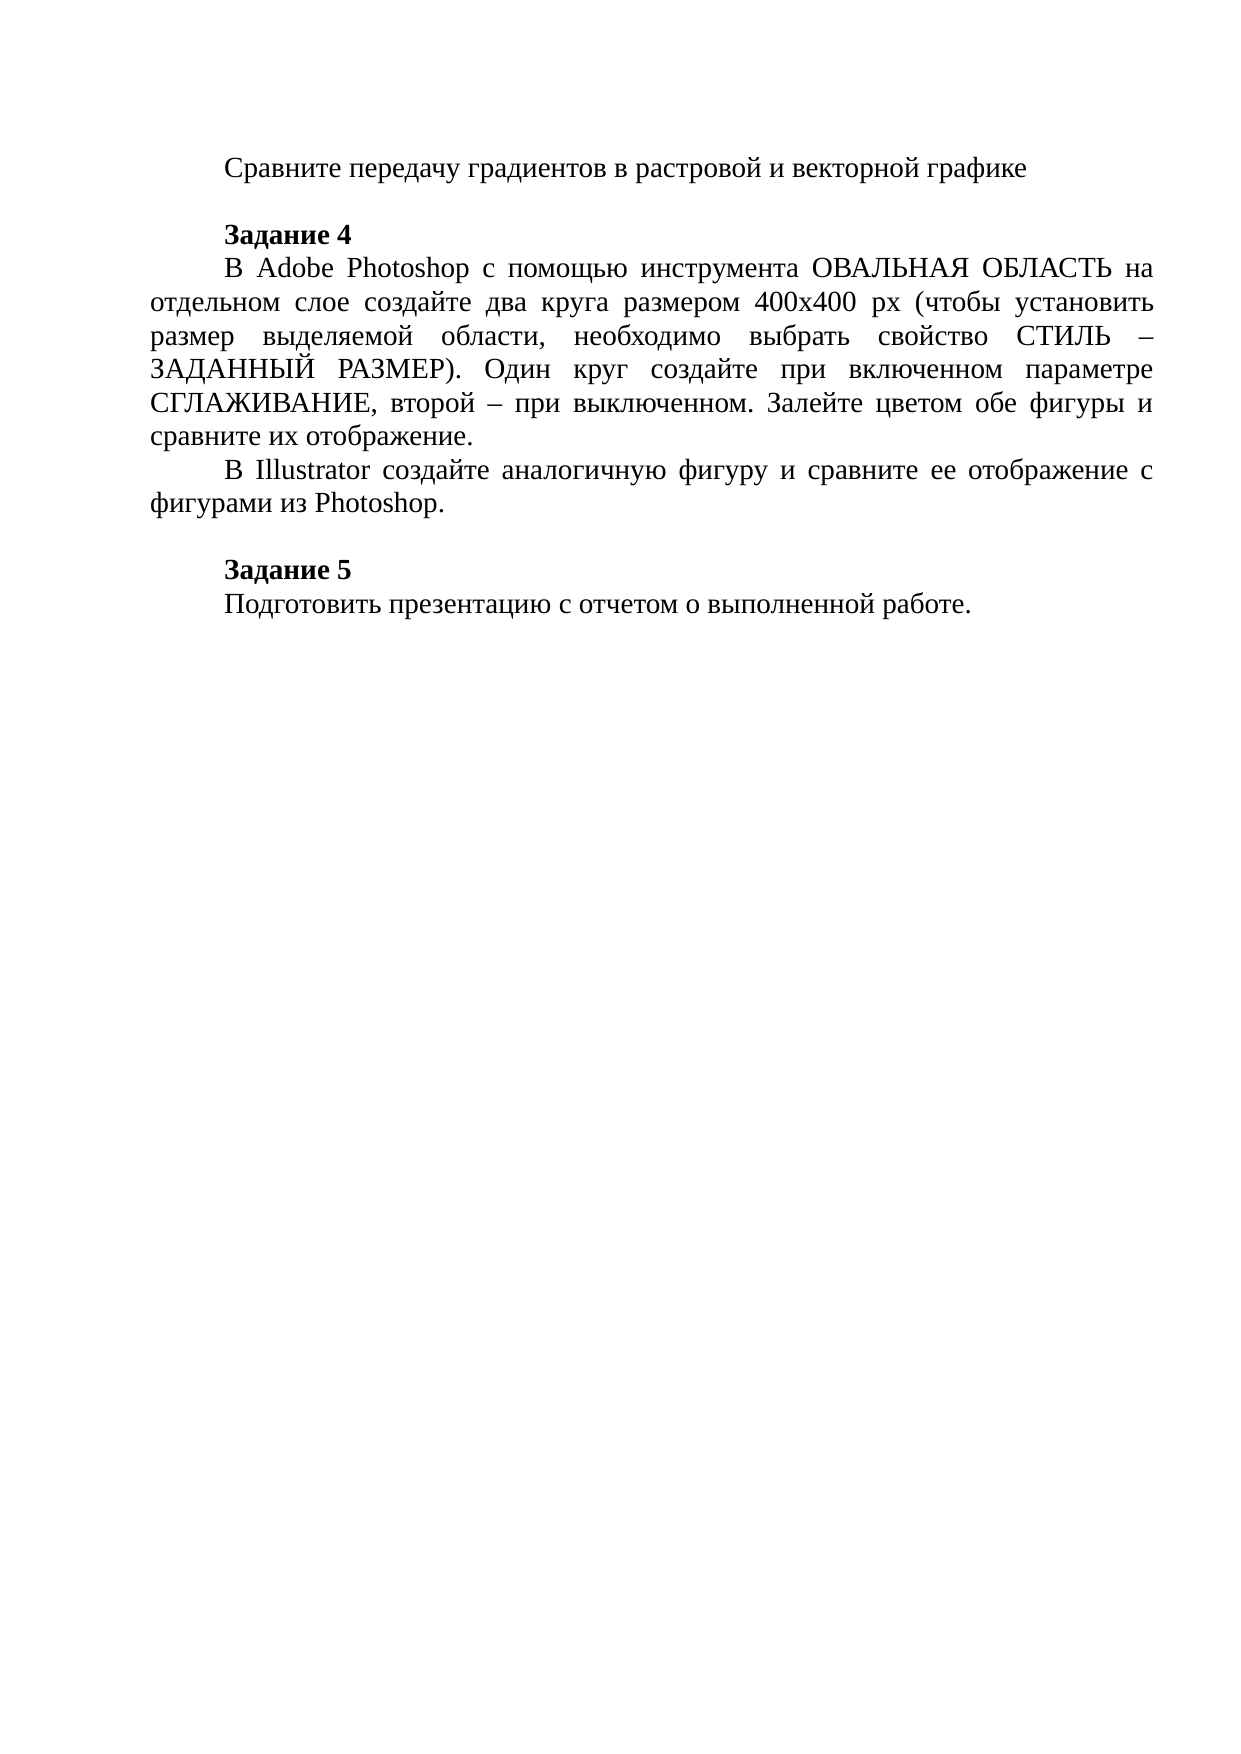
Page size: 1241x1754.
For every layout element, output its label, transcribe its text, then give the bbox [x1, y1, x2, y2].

text Подготовить презентацию c отчетом о выполненной работе. [150, 586, 1154, 619]
text В Illustrator создайте аналогичную фигуру и сравните ее отображение с фигурами из Photoshop. [150, 452, 1154, 519]
text В Adobe Photoshop с помощью инструмента ОВАЛЬНАЯ ОБЛАСТЬ на отдельном слое создайте два круга размером 400х400 px (чтобы установить размер выделяемой области, необходимо выбрать свойство СТИЛЬ – ЗАДАННЫЙ РАЗМЕР). Один круг создайте при включенном параметре СГЛАЖИВАНИЕ, второй – при выключенном. Залейте цветом обе фигуры и сравните их отображение. [150, 251, 1154, 452]
text Сравните передачу градиентов в растровой и векторной графике [150, 150, 1154, 183]
text Задание 4 [150, 217, 1154, 251]
text Задание 5 [150, 552, 1154, 586]
